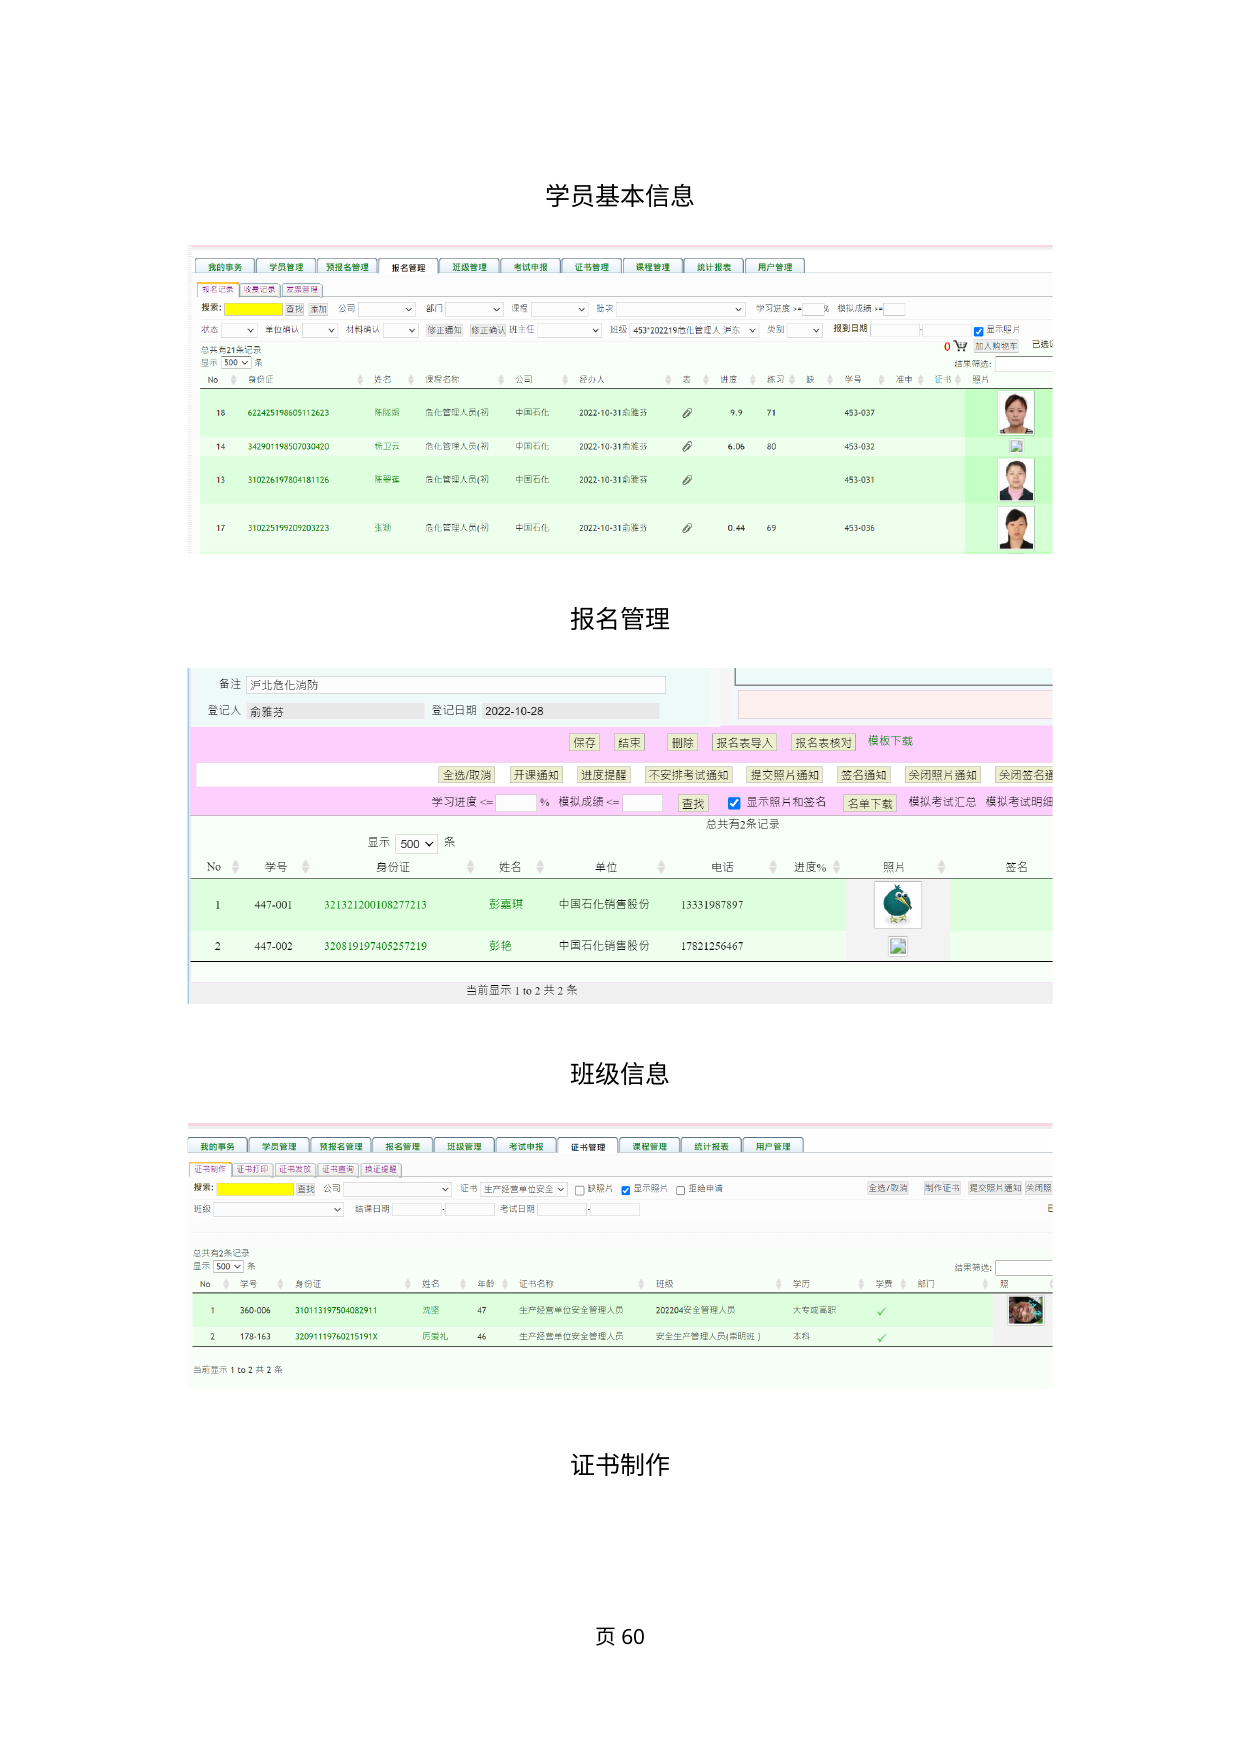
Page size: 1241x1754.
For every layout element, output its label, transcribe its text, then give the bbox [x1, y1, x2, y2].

picture [187, 668, 1053, 1004]
picture [187, 245, 1053, 554]
text 班级信息 [187, 1041, 1053, 1106]
text 学员基本信息 [187, 162, 1053, 227]
picture [187, 1123, 1053, 1389]
text 报名管理 [187, 585, 1053, 650]
text 证书制作 [187, 1431, 1053, 1496]
